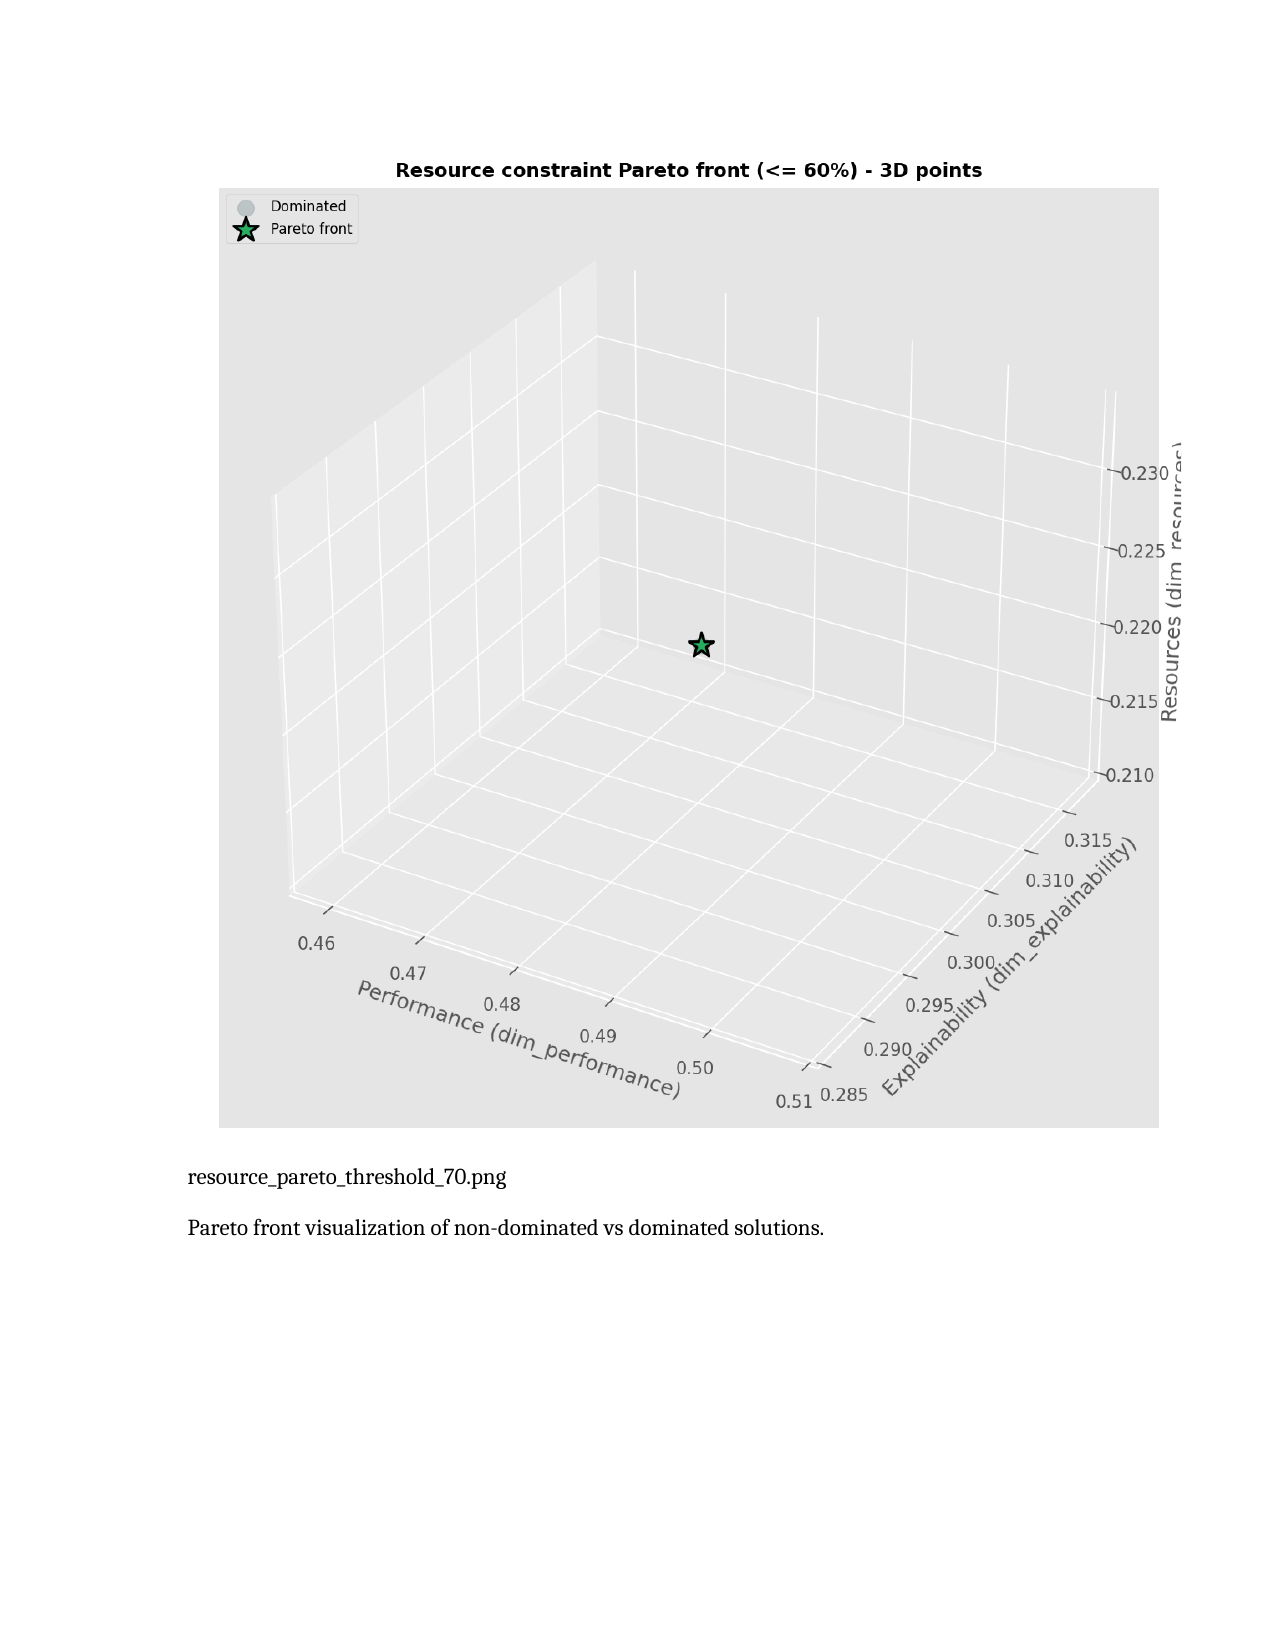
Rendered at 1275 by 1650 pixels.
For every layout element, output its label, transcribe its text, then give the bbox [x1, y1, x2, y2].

text resource_pareto_threshold_70.png [187, 1164, 1087, 1190]
picture [206, 150, 1182, 1140]
text Pareto front visualization of non-dominated vs dominated solutions. [187, 1215, 1087, 1241]
